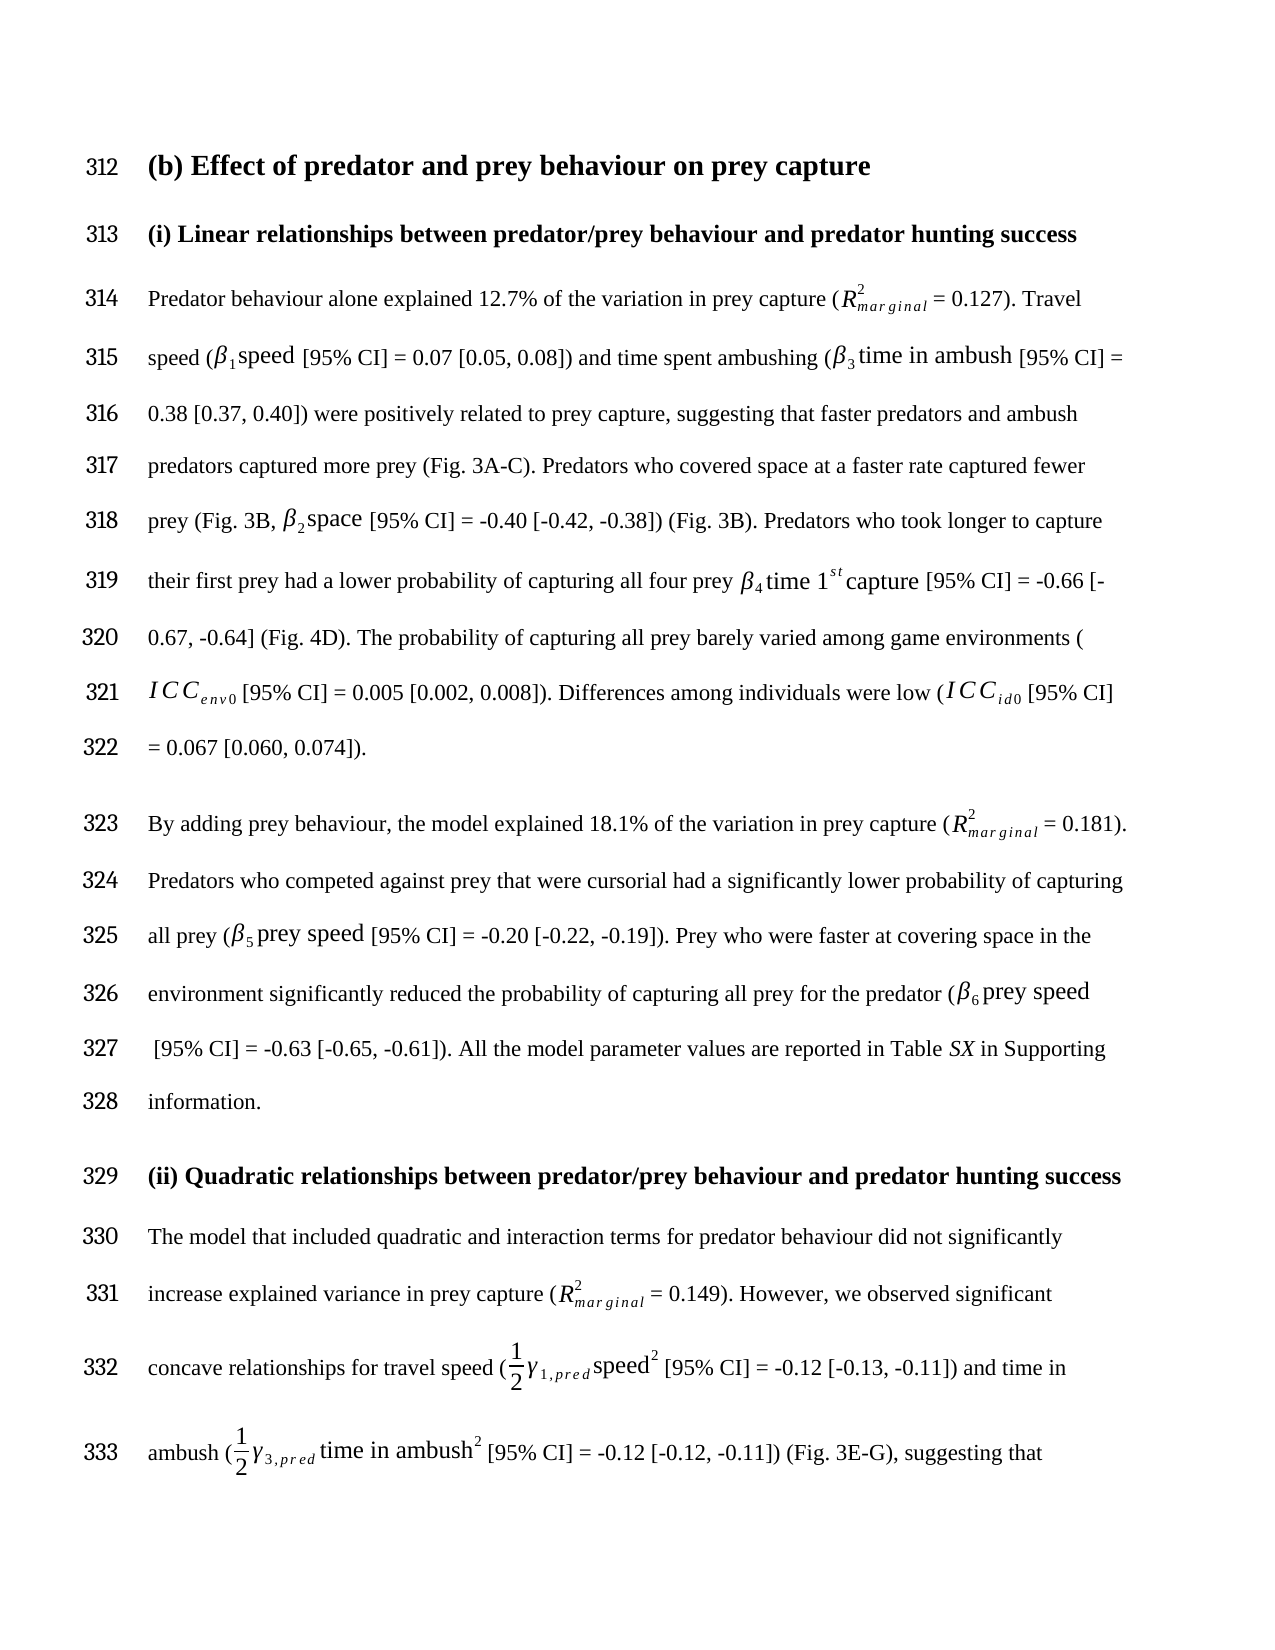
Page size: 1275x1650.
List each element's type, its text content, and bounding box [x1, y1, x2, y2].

subtitle (i) Linear relationships between predator/prey behaviour and predator hunting success [148, 219, 1127, 247]
text By adding prey behaviour, the model explained 18.1% of the variation in prey capture ( = 0.181). Predators who competed against prey that were cursorial had a significantly lower probability of capturing all prey ( [95% CI] = -0.20 [-0.22, -0.19]). Prey who were faster at covering space in the environment significantly reduced the probability of capturing all prey for the predator ( [95% CI] = -0.63 [-0.65, -0.61]). All the model parameter values are reported in Table SX in Supporting information. [148, 806, 1127, 1114]
subtitle (ii) Quadratic relationships between predator/prey behaviour and predator hunting success [148, 1161, 1127, 1190]
text Predator behaviour alone explained 12.7% of the variation in prey capture ( = 0.127). Travel speed ( [95% CI] = 0.07 [0.05, 0.08]) and time spent ambushing ( [95% CI] = 0.38 [0.37, 0.40]) were positively related to prey capture, suggesting that faster predators and ambush predators captured more prey (Fig. 3A-C). Predators who covered space at a faster rate captured fewer prey (Fig. 3B, [95% CI] = -0.40 [-0.42, -0.38]) (Fig. 3B). Predators who took longer to capture their first prey had a lower probability of capturing all four prey [95% CI] = -0.66 [-0.67, -0.64] (Fig. 4D). The probability of capturing all prey barely varied among game environments ( [95% CI] = 0.005 [0.002, 0.008]). Differences among individuals were low ( [95% CI] = 0.067 [0.060, 0.074]). [148, 281, 1127, 761]
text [148, 1223, 1127, 1482]
subtitle (b) Effect of predator and prey behaviour on prey capture [148, 148, 1127, 181]
